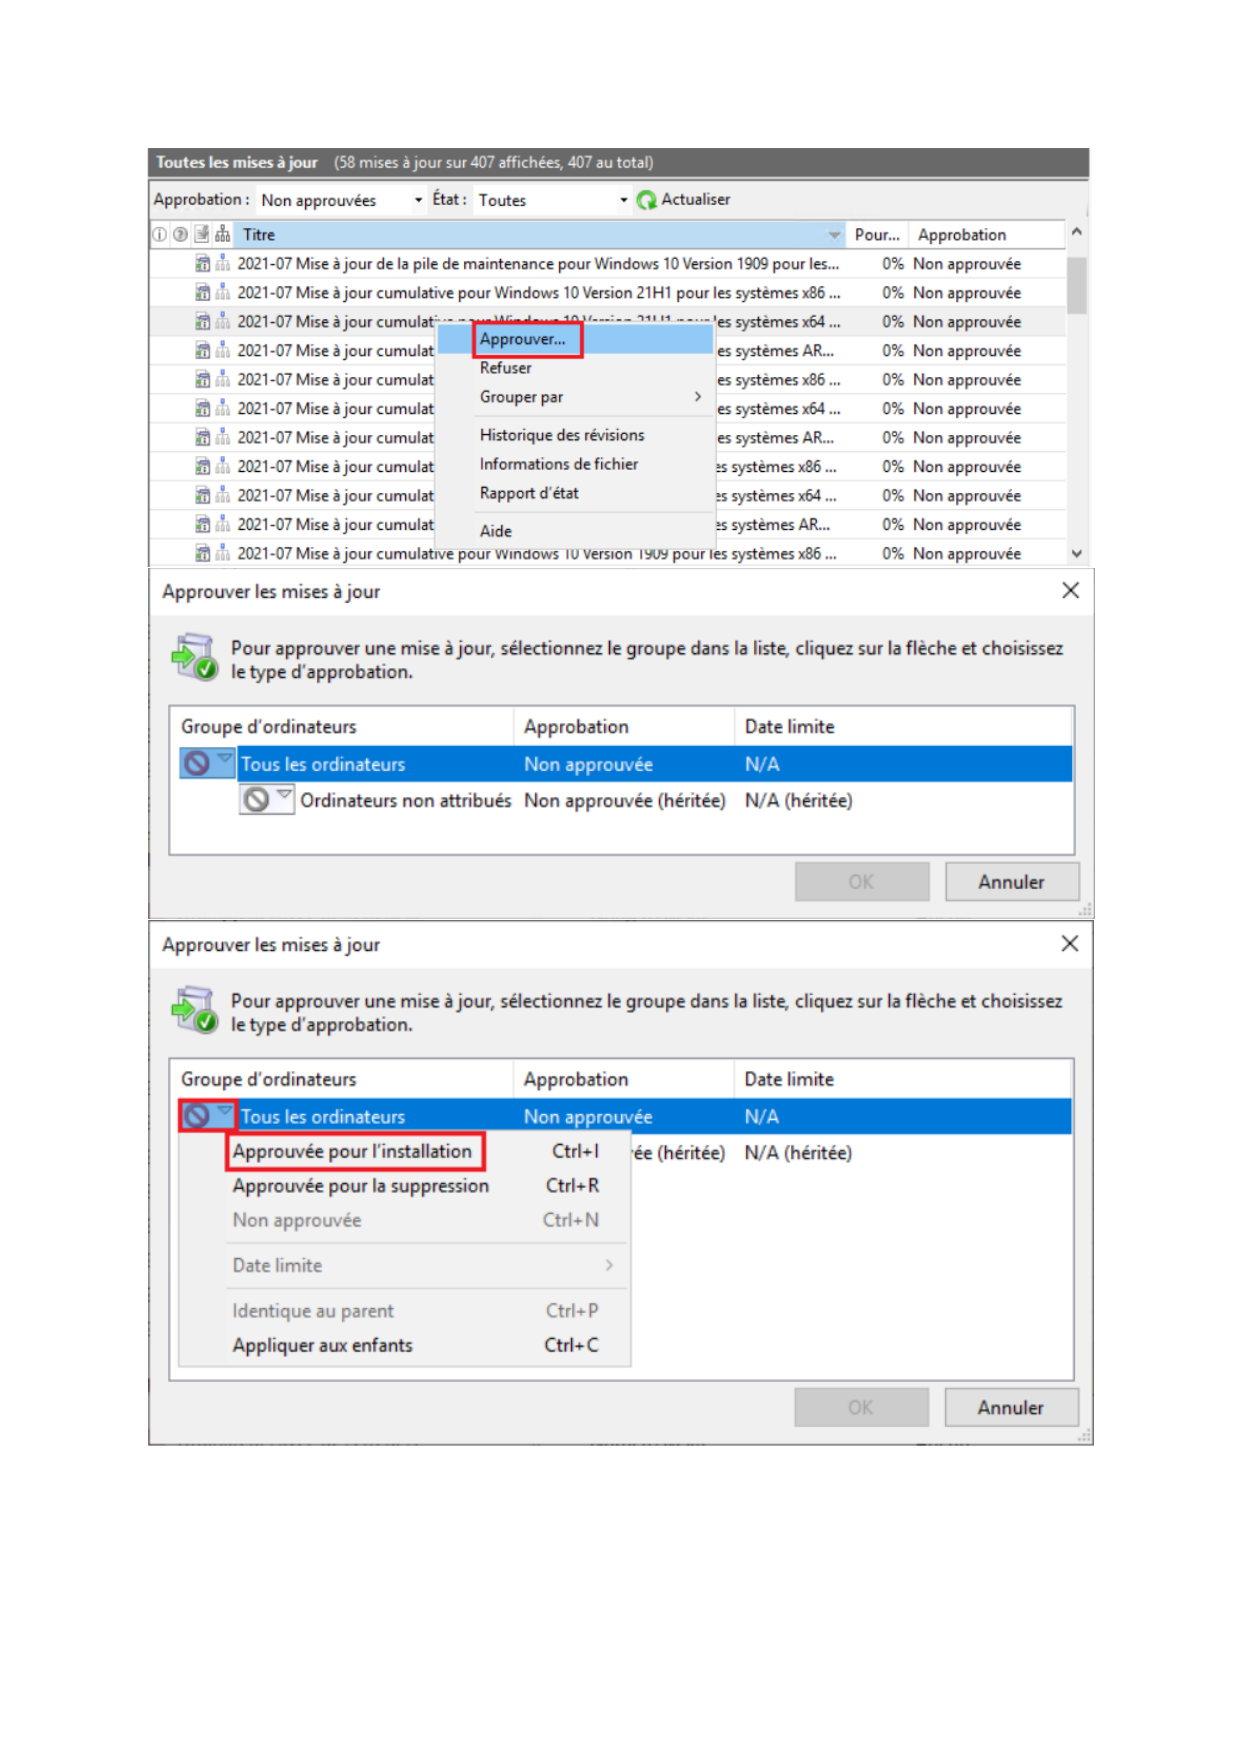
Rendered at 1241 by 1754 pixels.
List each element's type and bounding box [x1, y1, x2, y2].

picture [147, 147, 1092, 567]
picture [147, 568, 1095, 919]
picture [147, 920, 1094, 1447]
